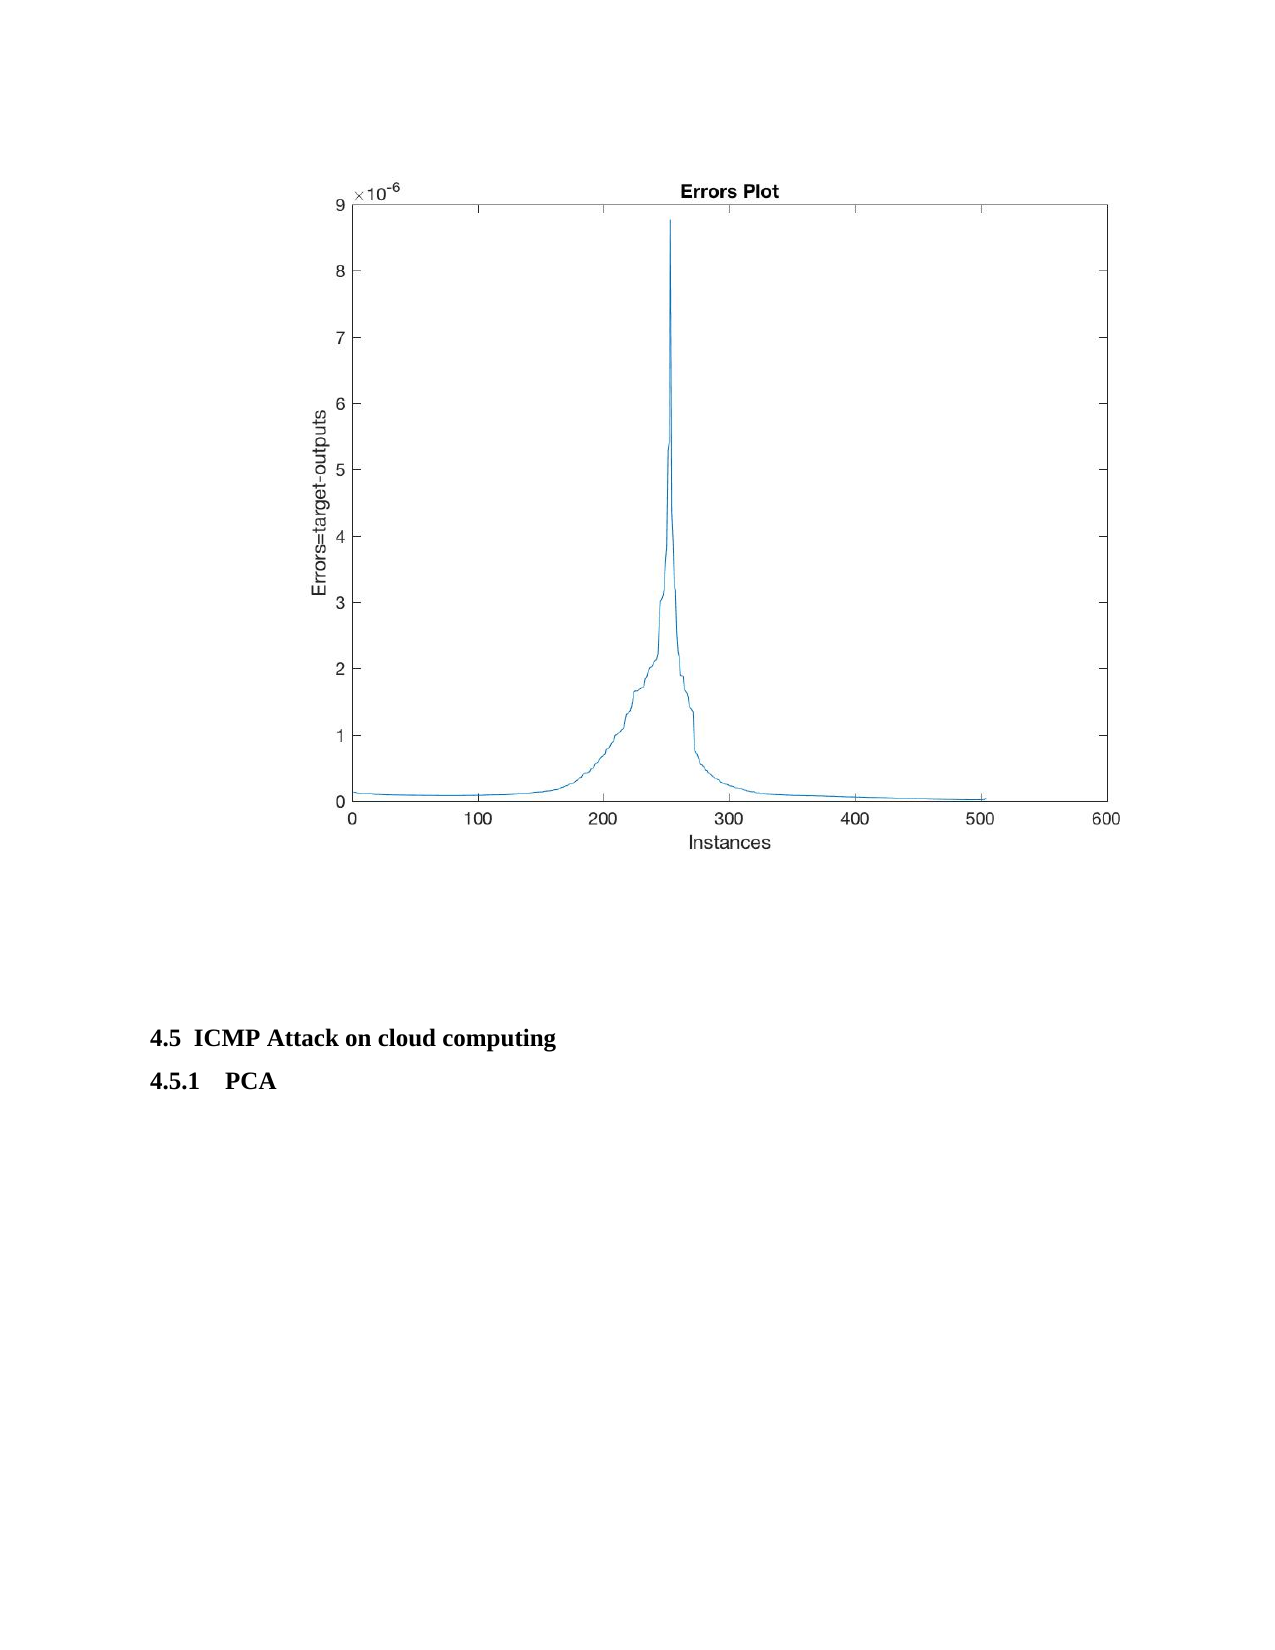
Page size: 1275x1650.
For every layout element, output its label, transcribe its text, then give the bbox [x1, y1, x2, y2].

list PCA [150, 1066, 1125, 1095]
picture [225, 150, 1199, 880]
list ICMP Attack on cloud computing [150, 1023, 1125, 1052]
